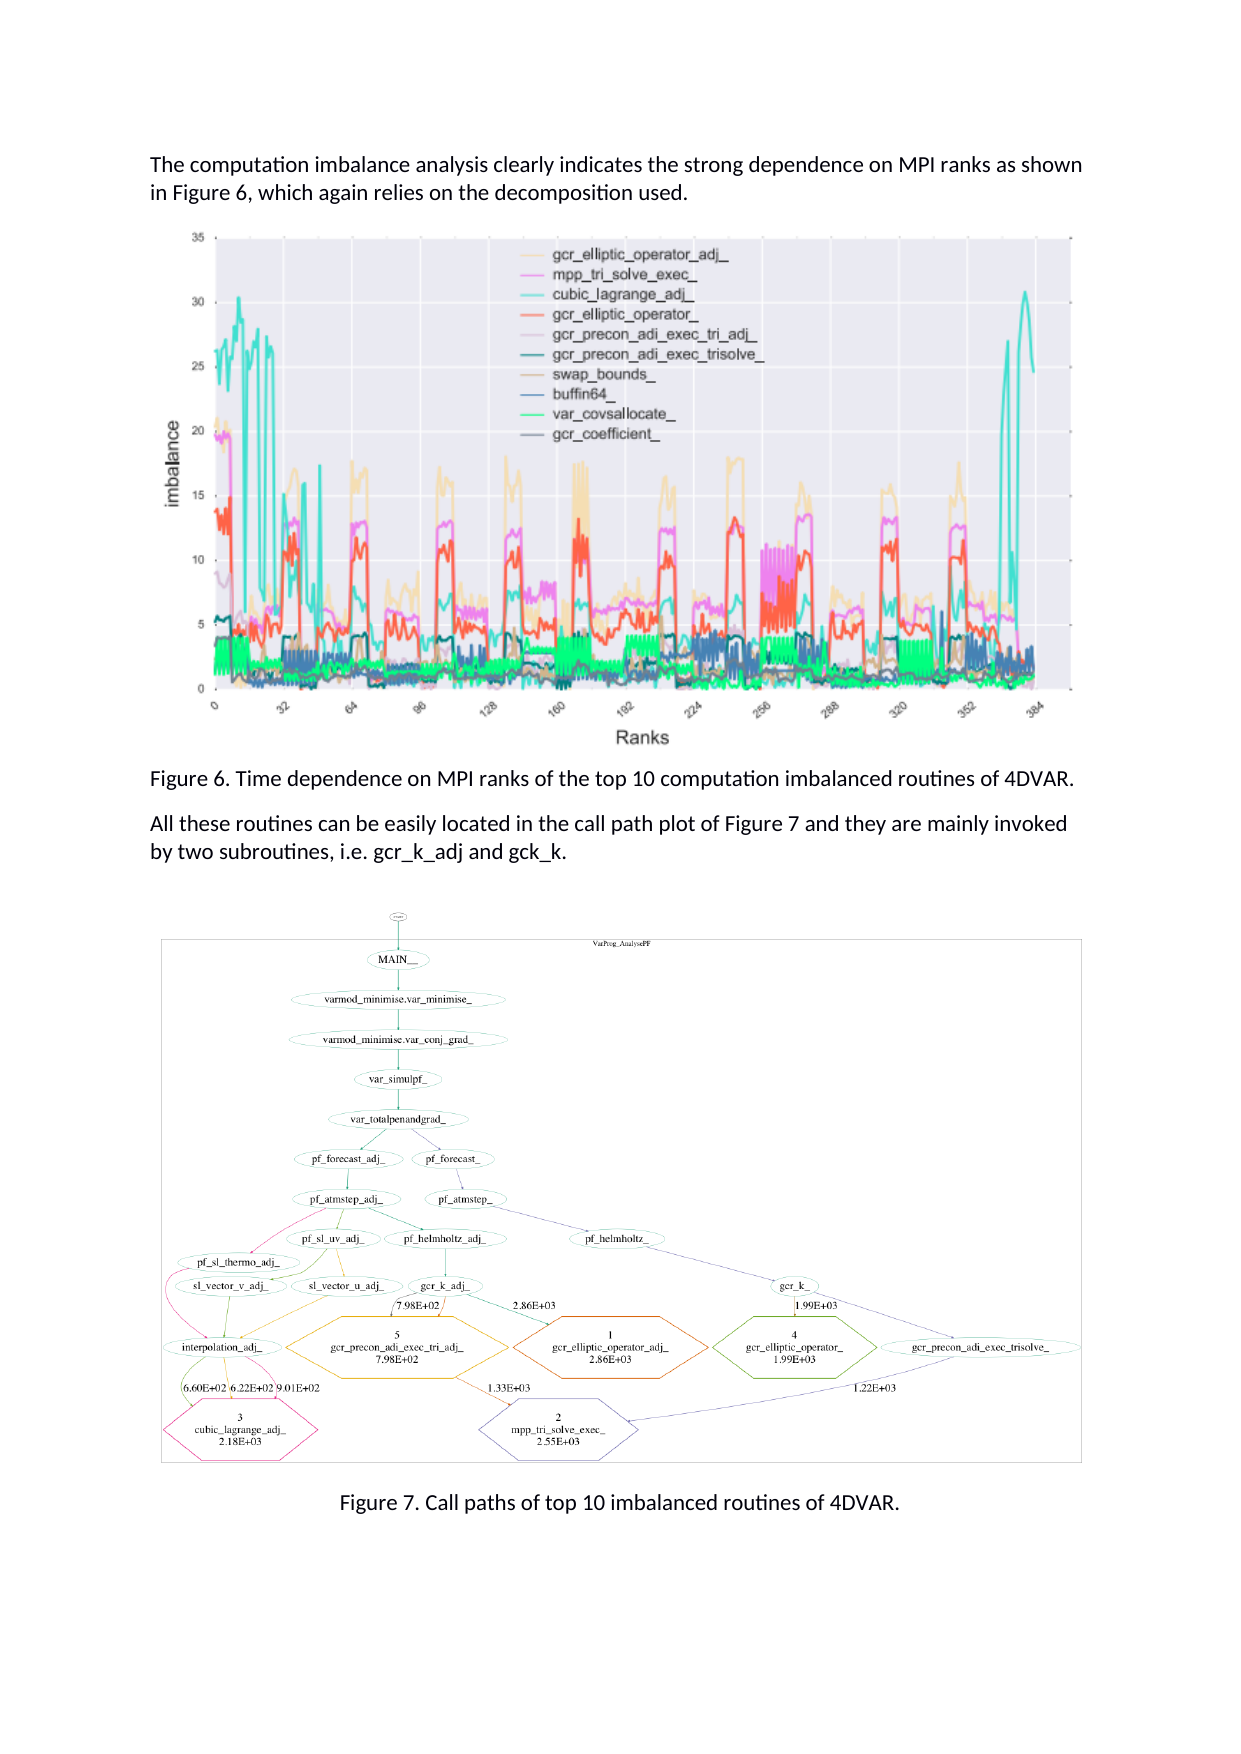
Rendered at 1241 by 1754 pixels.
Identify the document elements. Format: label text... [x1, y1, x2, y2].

text The computation imbalance analysis clearly indicates the strong dependence on MPI ranks as shown in Figure 6, which again relies on the decomposition used. [150, 150, 1090, 206]
text All these routines can be easily located in the call path plot of Figure 7 and they are mainly invoked by two subroutines, i.e. gcr_k_adj and gck_k. [150, 809, 1090, 865]
text Figure 7. Call paths of top 10 imbalanced routines of 4DVAR. [150, 1488, 1090, 1516]
picture [151, 909, 1089, 1471]
text Figure 6. Time dependence on MPI ranks of the top 10 computation imbalanced routines of 4DVAR. [150, 764, 1090, 792]
